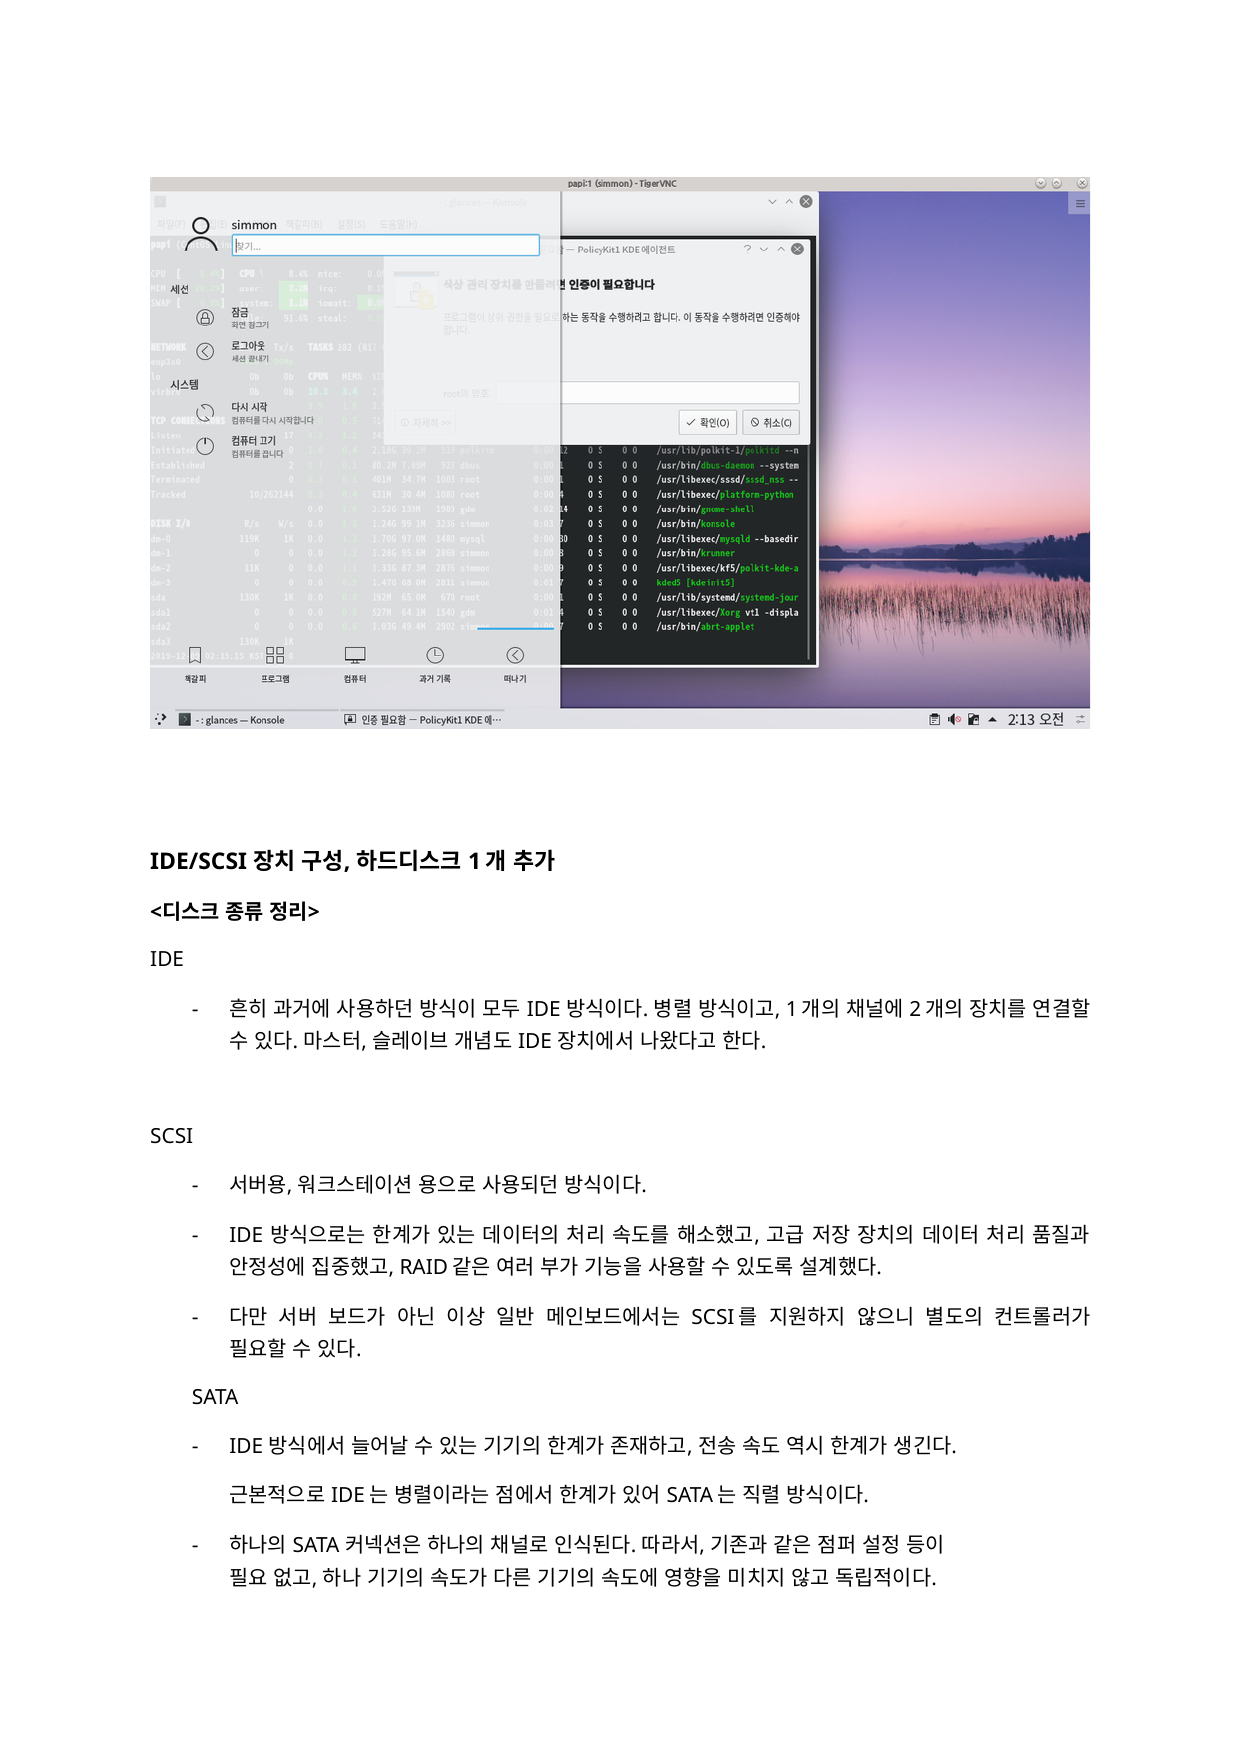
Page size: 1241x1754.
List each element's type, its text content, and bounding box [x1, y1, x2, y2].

text <디스크 종류 정리> [150, 895, 1090, 925]
text SCSI [150, 1121, 1090, 1149]
list 서버용, 워크스테이션 용으로 사용되던 방식이다. [192, 1168, 1090, 1199]
list 다만 서버 보드가 아닌 이상 일반 메인보드에서는 SCSI를 지원하지 않으니 별도의 컨트롤러가 필요할 수 있다. [192, 1300, 1090, 1363]
picture [150, 177, 1091, 729]
text SATA [192, 1382, 1090, 1410]
list 하나의 SATA 커넥션은 하나의 채널로 인식된다. 따라서, 기존과 같은 점퍼 설정 등이 필요 없고, 하나 기기의 속도가 다른 기기의 속도에 영향을 미치지 않고 독립적이다. [192, 1528, 1090, 1591]
list IDE 방식에서 늘어날 수 있는 기기의 한계가 존재하고, 전송 속도 역시 한계가 생긴다. [192, 1429, 1090, 1459]
list IDE 방식으로는 한계가 있는 데이터의 처리 속도를 해소했고, 고급 저장 장치의 데이터 처리 품질과 안정성에 집중했고, RAID같은 여러 부가 기능을 사용할 수 있도록 설계했다. [192, 1218, 1090, 1281]
text IDE [150, 944, 1090, 973]
list 흔히 과거에 사용하던 방식이 모두 IDE 방식이다. 병렬 방식이고, 1개의 채널에 2개의 장치를 연결할 수 있다. 마스터, 슬레이브 개념도 IDE 장치에서 나왔다고 한다. [192, 992, 1090, 1055]
text IDE/SCSI 장치 구성, 하드디스크 1개 추가 [150, 842, 1090, 876]
text 근본적으로 IDE는 병렬이라는 점에서 한계가 있어 SATA는 직렬 방식이다. [192, 1479, 1090, 1509]
